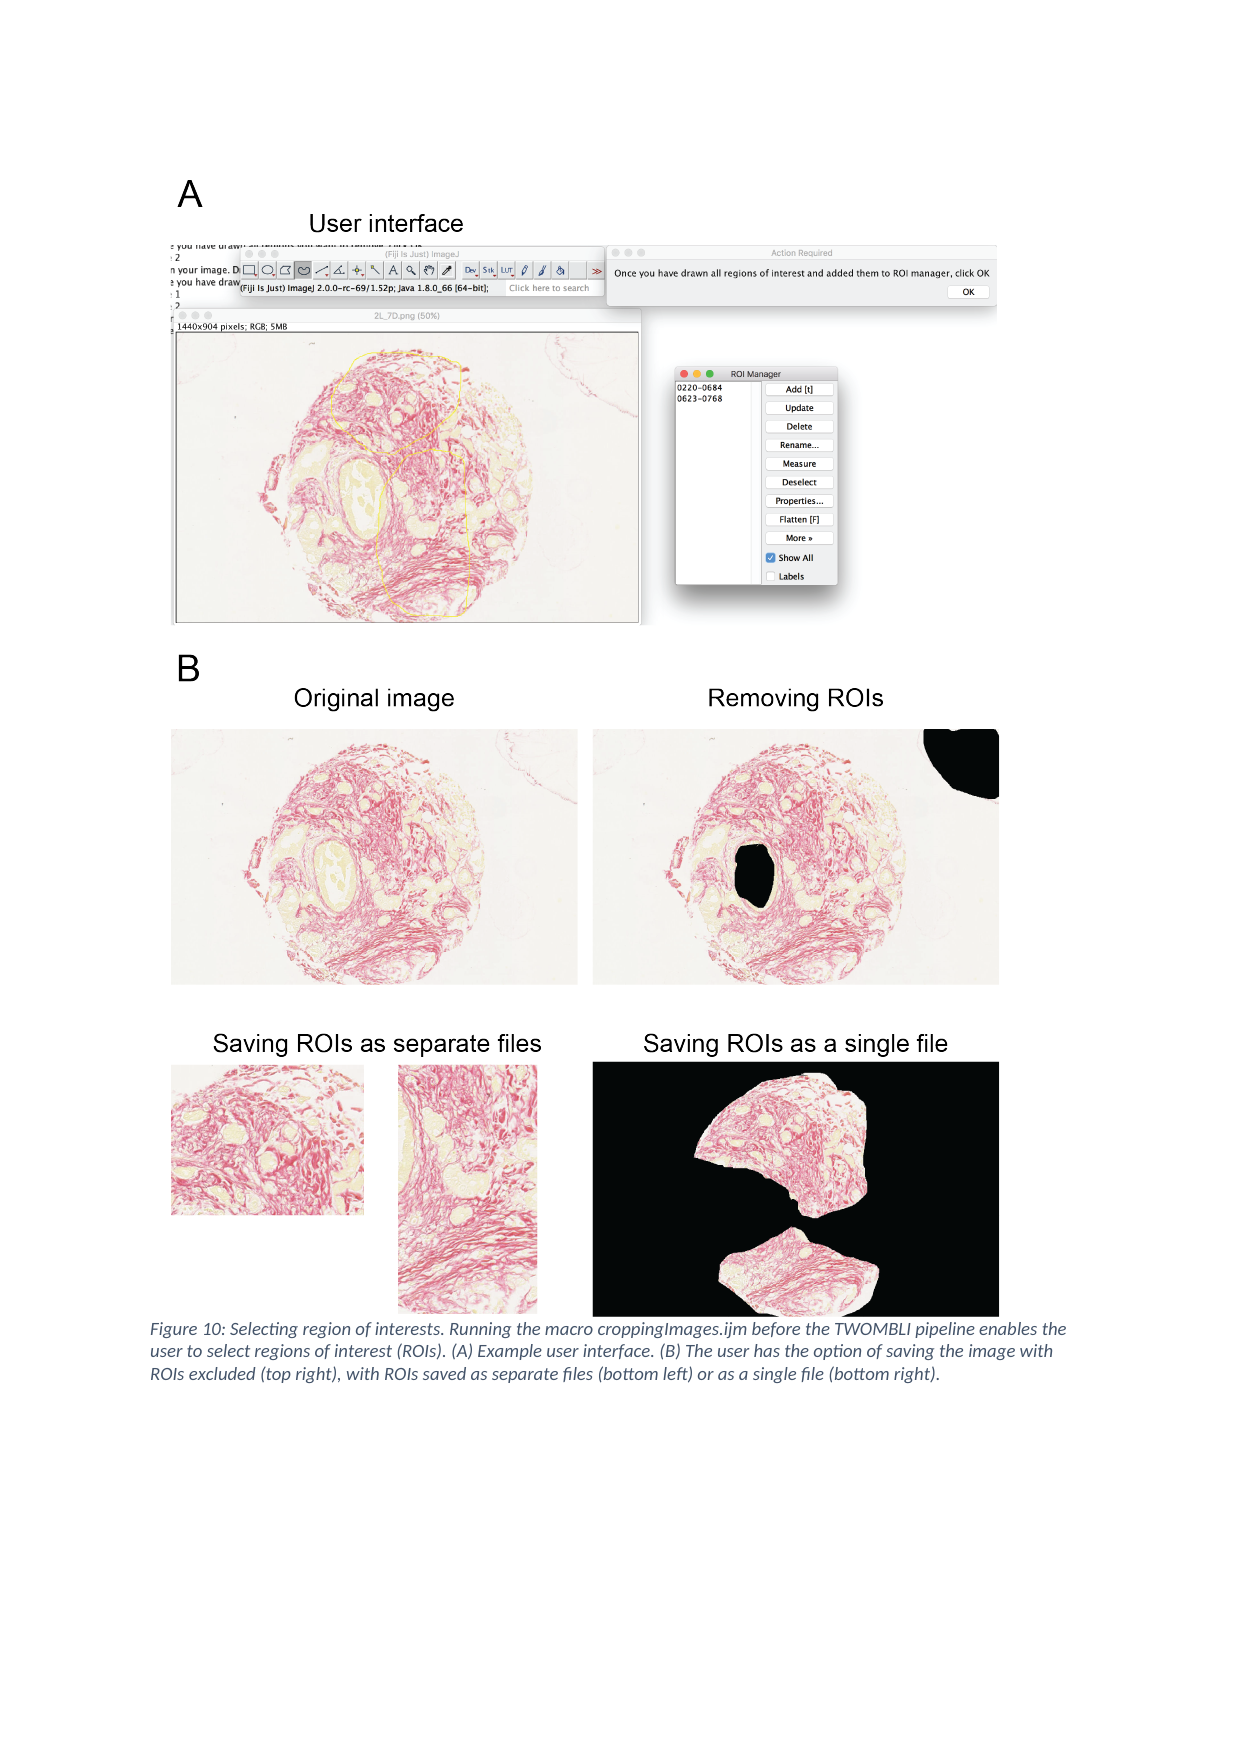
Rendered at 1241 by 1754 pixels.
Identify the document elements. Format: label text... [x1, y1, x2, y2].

picture [150, 150, 1073, 1317]
text Figure 10: Selecting region of interests. Running the macro croppingImages.ijm before the TWOMBLI pipeline enables the user to select regions of interest (ROIs). (A) Example user interface. (B) The user has the option of saving the image with ROIs excluded (top right), with ROIs saved as separate files (bottom left) or as a single file (bottom right). [150, 1317, 1090, 1385]
